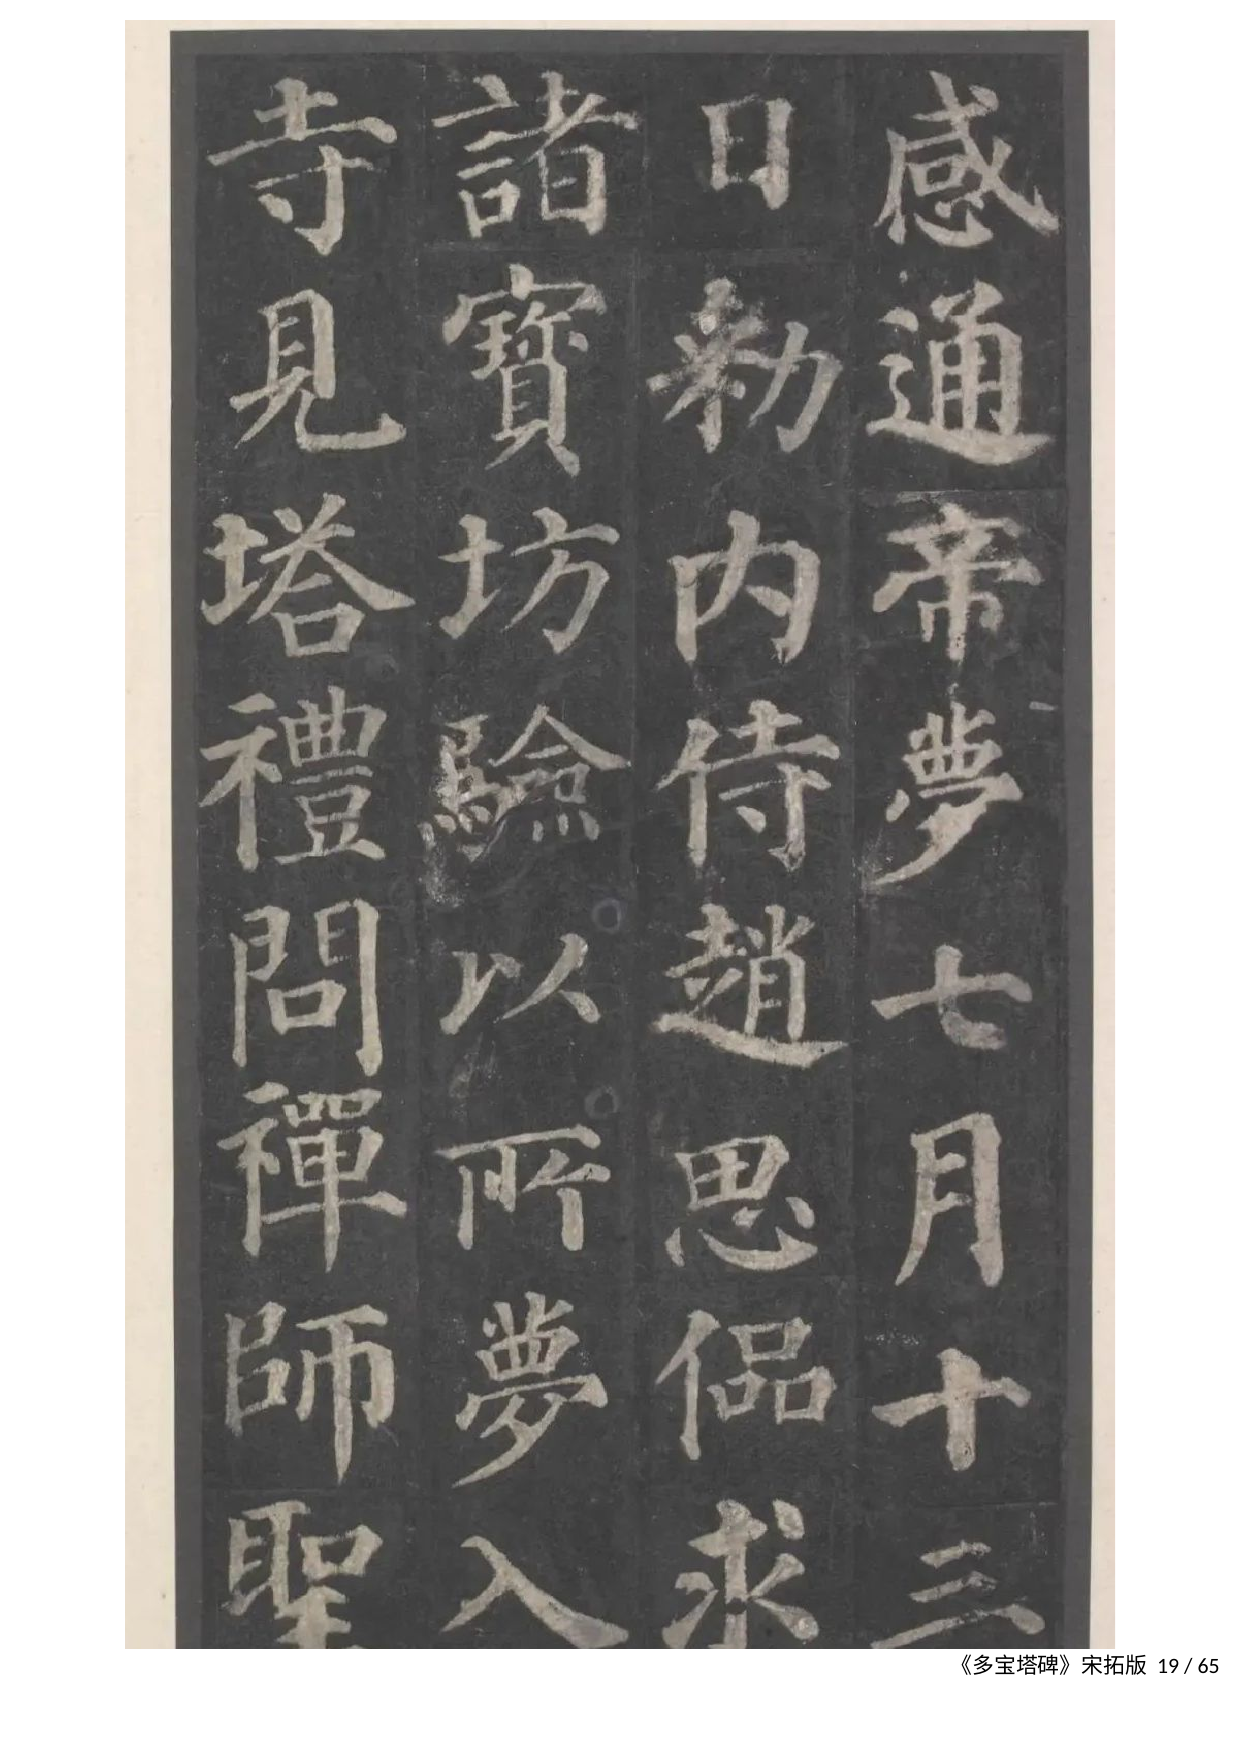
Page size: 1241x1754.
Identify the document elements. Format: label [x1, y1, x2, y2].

picture [125, 20, 1116, 1649]
